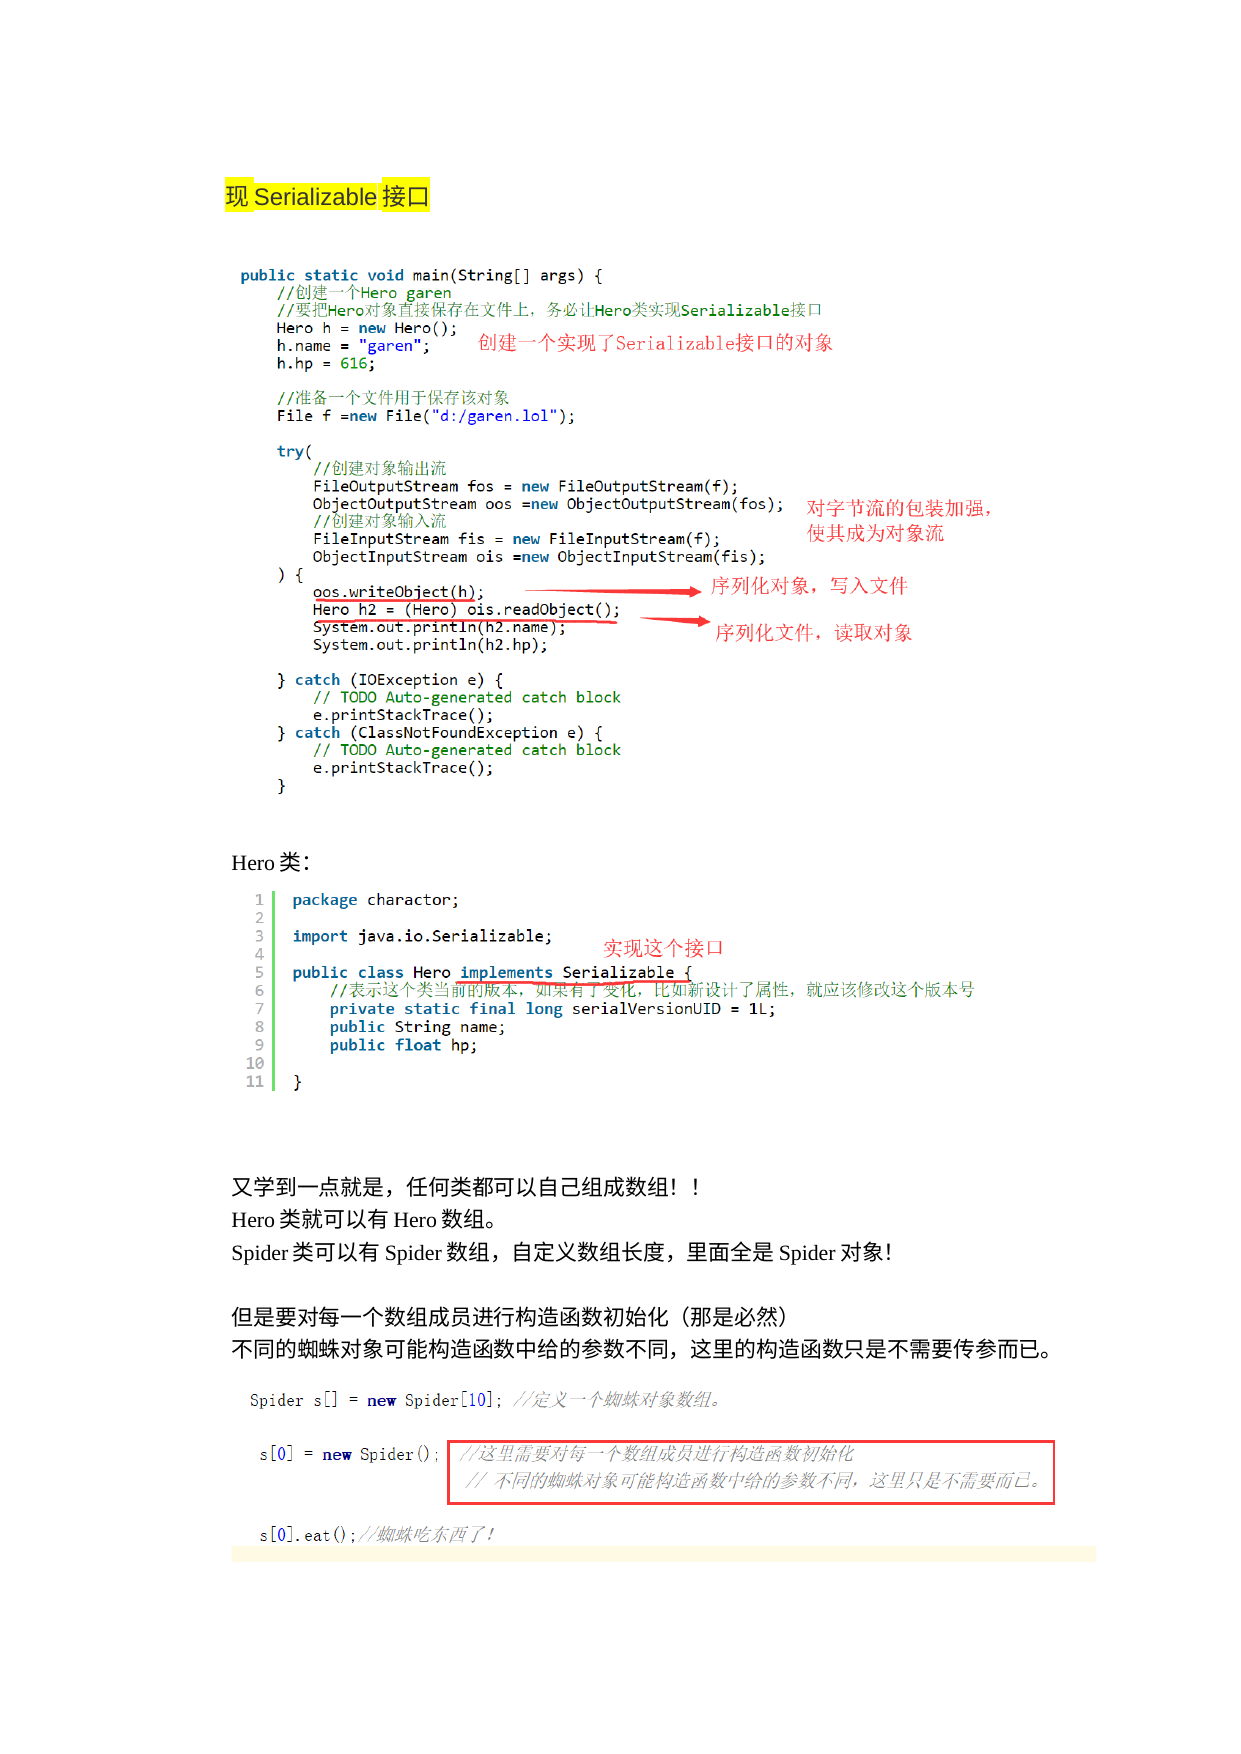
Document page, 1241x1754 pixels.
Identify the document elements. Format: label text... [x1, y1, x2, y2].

text Spider类可以有Spider数组，自定义数组长度，里面全是Spider对象！ [187, 1234, 1053, 1267]
picture [231, 1364, 1097, 1562]
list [225, 162, 1053, 227]
text 不同的蜘蛛对象可能构造函数中给的参数不同，这里的构造函数只是不需要传参而已。 [187, 1332, 1053, 1364]
text Hero类： [187, 844, 1053, 877]
picture [187, 259, 1079, 807]
text 但是要对每一个数组成员进行构造函数初始化（那是必然） [187, 1299, 1053, 1332]
text 又学到一点就是，任何类都可以自己组成数组！！ [187, 1169, 1053, 1202]
picture [231, 877, 1097, 1116]
text Hero类就可以有Hero数组。 [187, 1202, 1053, 1234]
